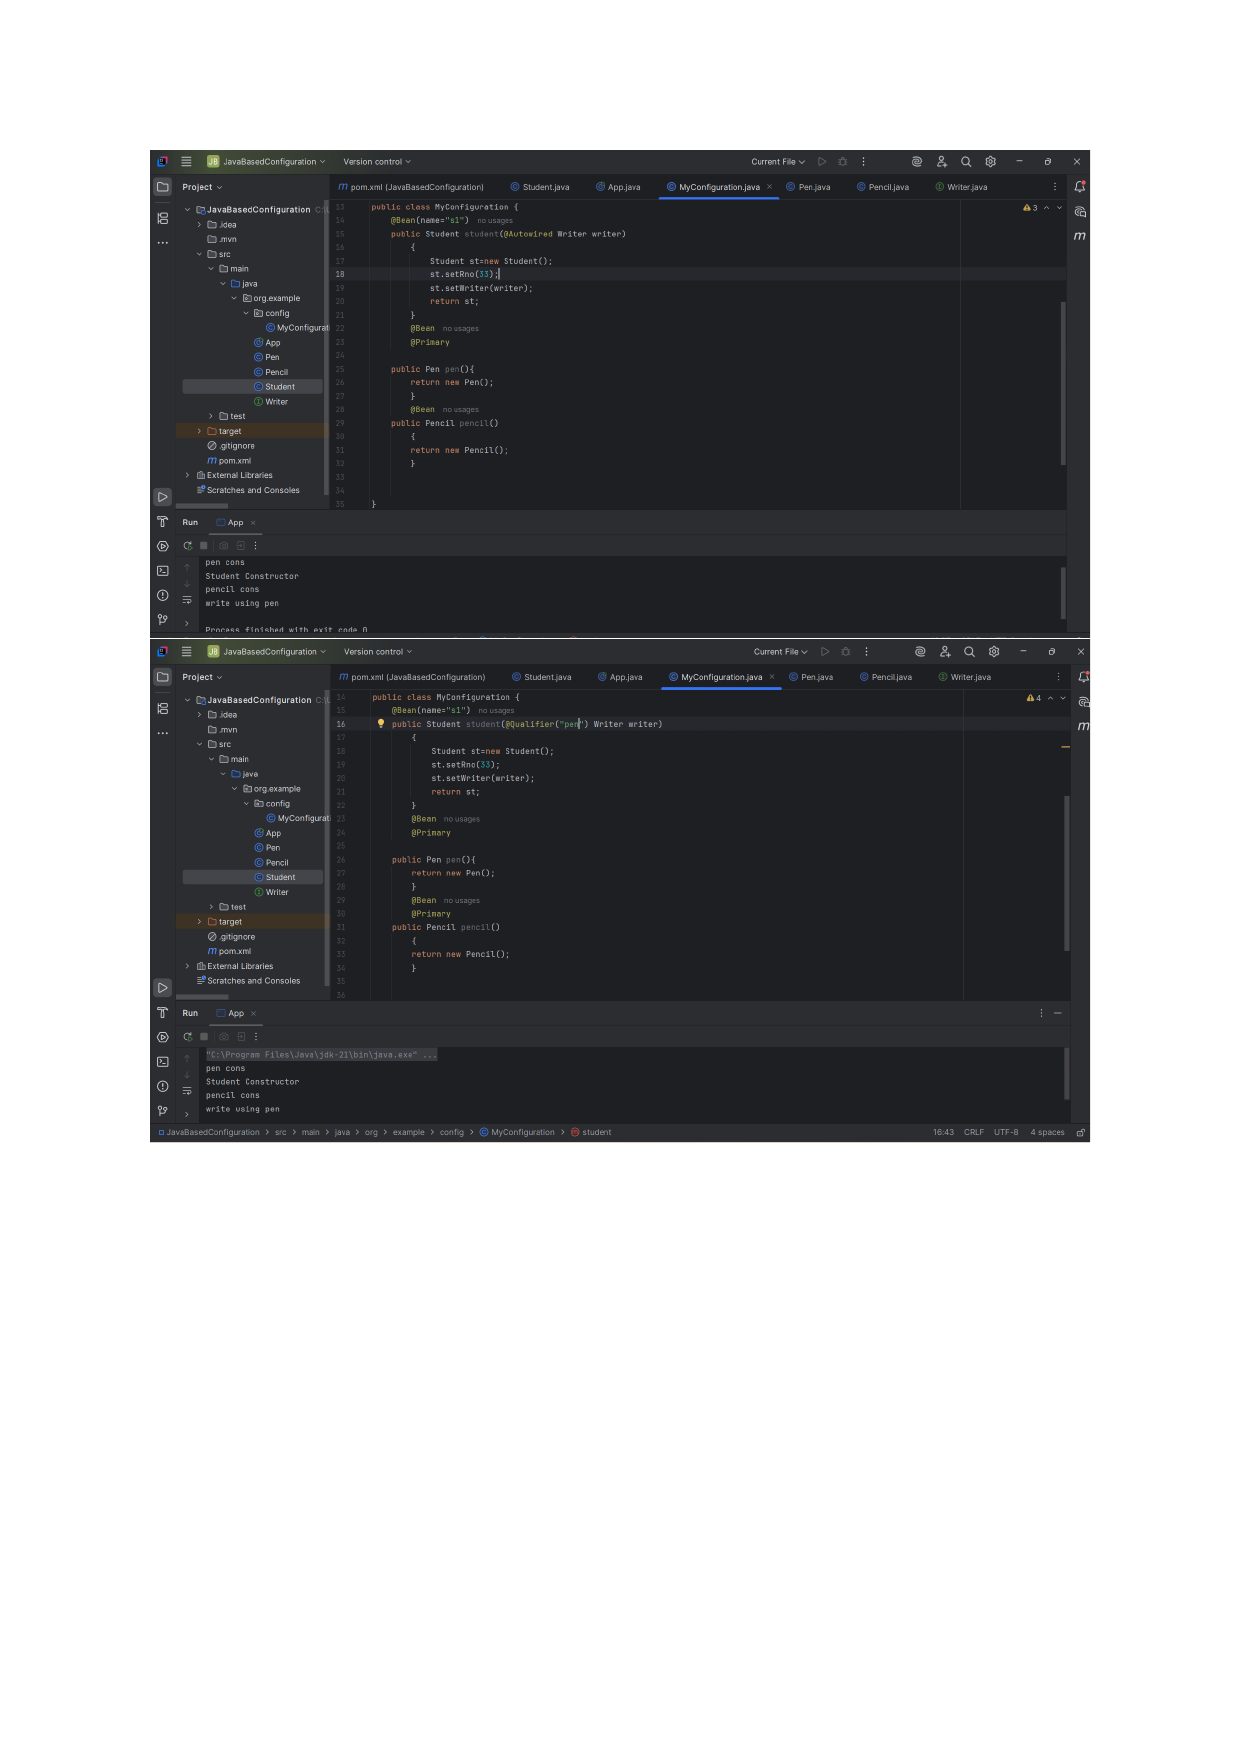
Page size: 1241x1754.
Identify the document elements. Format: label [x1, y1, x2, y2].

picture [150, 150, 1091, 638]
picture [150, 639, 1091, 1143]
